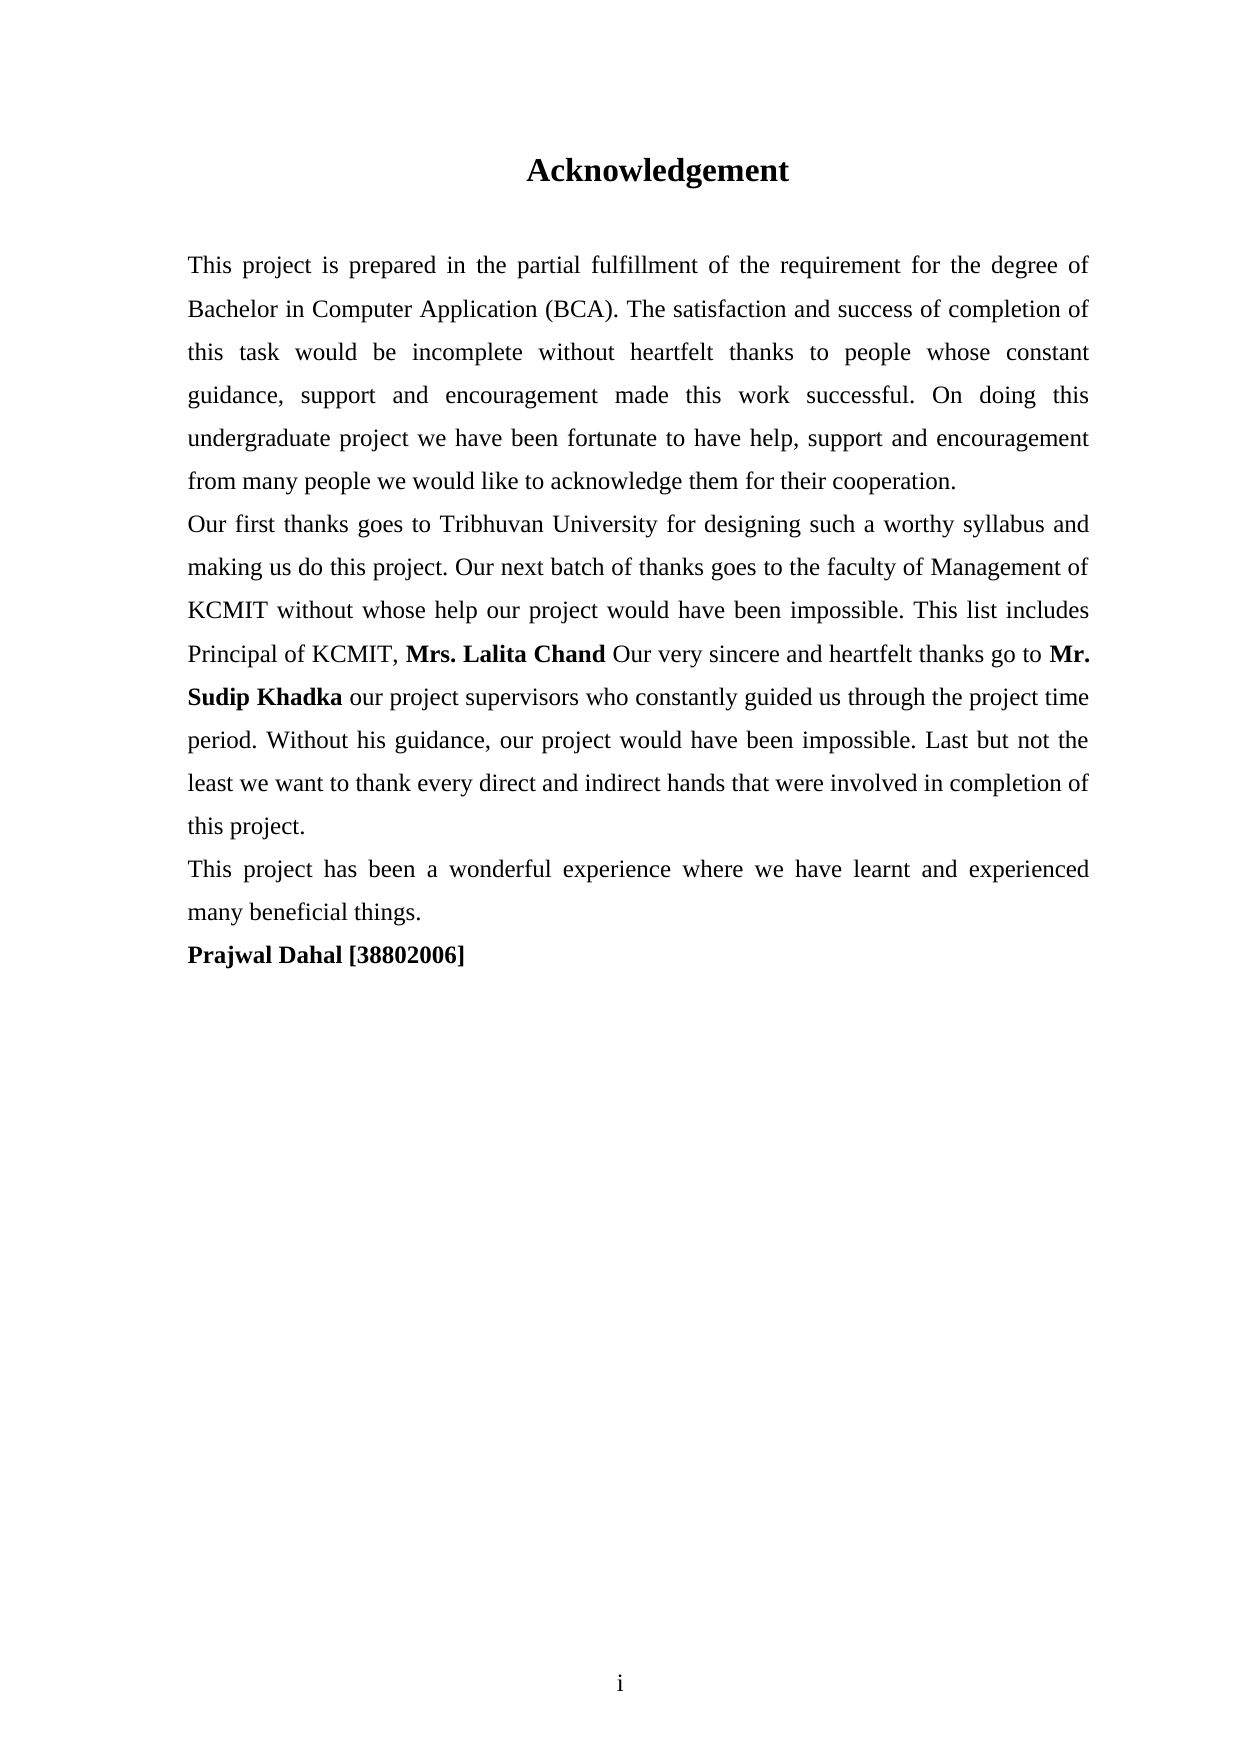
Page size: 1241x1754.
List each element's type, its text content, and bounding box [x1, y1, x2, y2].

text This project has been a wonderful experience where we have learnt and experienced many beneficial things. [187, 854, 1090, 926]
text This project is prepared in the partial fulfillment of the requirement for the degree of Bachelor in Computer Application (BCA). The satisfaction and success of completion of this task would be incomplete without heartfelt thanks to people whose constant guidance, support and encouragement made this work successful. On doing this undergraduate project we have been fortunate to have help, support and encouragement from many people we would like to acknowledge them for their cooperation. [187, 251, 1090, 495]
subtitle Acknowledgement [225, 150, 1090, 188]
text Our first thanks goes to Tribhuvan University for designing such a worthy syllabus and making us do this project. Our next batch of thanks goes to the faculty of Management of KCMIT without whose help our project would have been impossible. This list includes Principal of KCMIT, Mrs. Lalita Chand Our very sincere and heartfelt thanks go to Mr. Sudip Khadka our project supervisors who constantly guided us through the project time period. Without his guidance, our project would have been impossible. Last but not the least we want to thank every direct and indirect hands that were involved in completion of this project. [187, 509, 1090, 840]
text Prajwal Dahal [38802006] [187, 941, 1090, 969]
